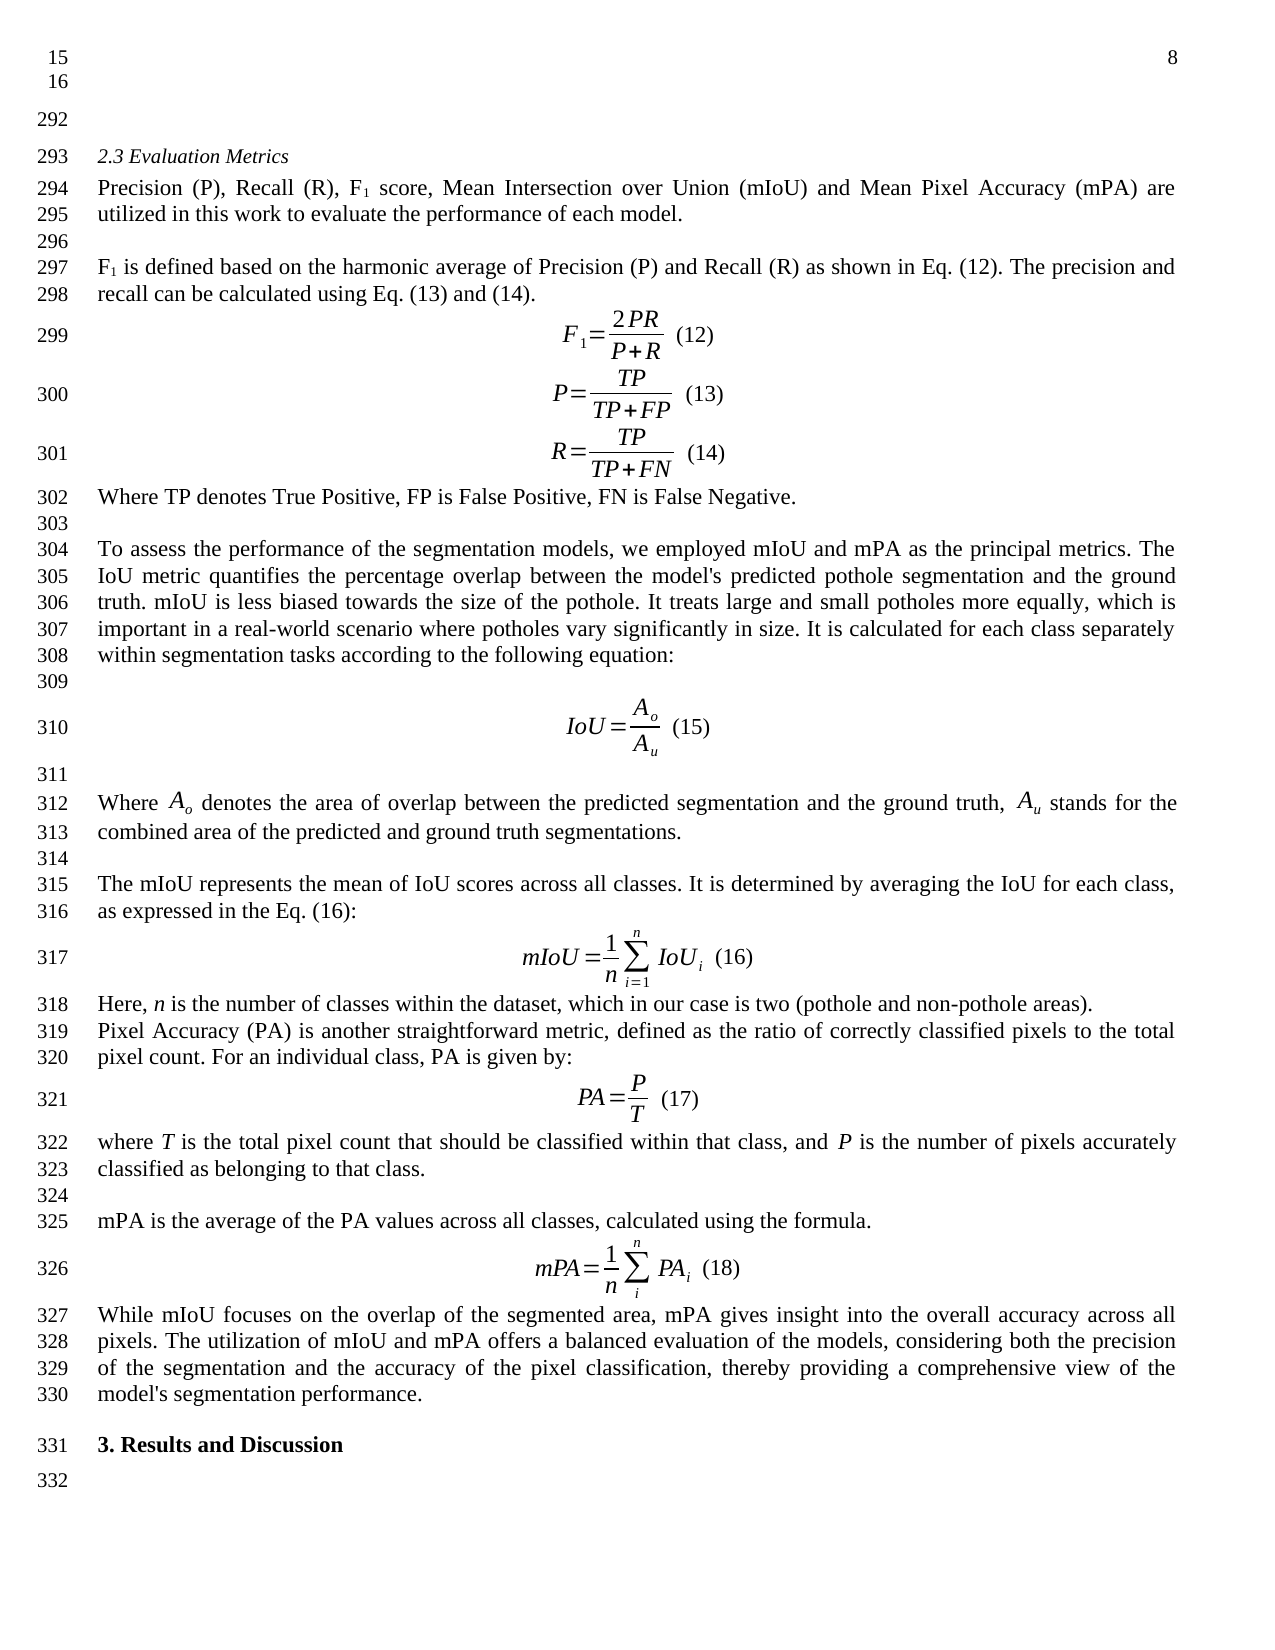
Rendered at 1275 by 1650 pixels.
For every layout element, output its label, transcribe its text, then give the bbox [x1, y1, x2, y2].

text Where denotes the area of overlap between the predicted segmentation and the ground truth, stands for the combined area of the predicted and ground truth segmentations. [97, 786, 1177, 844]
text where T is the total pixel count that should be classified within that class, and P is the number of pixels accurately classified as belonging to that class. [97, 1128, 1177, 1181]
text (15) [97, 694, 1177, 760]
text Here, n is the number of classes within the dataset, which in our case is two (pothole and non-pothole areas). [97, 990, 1177, 1017]
text (18) [97, 1234, 1177, 1301]
text (13) [97, 365, 1177, 424]
text Pixel Accuracy (PA) is another straightforward metric, defined as the ratio of correctly classified pixels to the total pixel count. For an individual class, PA is given by: [97, 1017, 1177, 1069]
text To assess the performance of the segmentation models, we employed mIoU and mPA as the principal metrics. The IoU metric quantifies the percentage overlap between the model's predicted pothole segmentation and the ground truth. mIoU is less biased towards the size of the pothole. It treats large and small potholes more equally, which is important in a real-world scenario where potholes vary significantly in size. It is calculated for each class separately within segmentation tasks according to the following equation: [97, 536, 1177, 667]
text (14) [97, 424, 1177, 483]
text Where TP denotes True Positive, FP is False Positive, FN is False Negative. [97, 483, 1177, 509]
text While mIoU focuses on the overlap of the segmented area, mPA gives insight into the overall accuracy across all pixels. The utilization of mIoU and mPA offers a balanced evaluation of the models, considering both the precision of the segmentation and the accuracy of the pixel classification, thereby providing a comprehensive view of the model's segmentation performance. [97, 1301, 1177, 1407]
text F1 is defined based on the harmonic average of Precision (P) and Recall (R) as shown in Eq. (12). The precision and recall can be calculated using Eq. (13) and (14). [97, 253, 1177, 306]
subtitle 2.3 Evaluation Metrics [97, 144, 1177, 168]
text mPA is the average of the PA values across all classes, calculated using the formula. [97, 1207, 1177, 1234]
text (17) [97, 1069, 1177, 1128]
text The mIoU represents the mean of IoU scores across all classes. It is determined by averaging the IoU for each class, as expressed in the Eq. (16): [97, 870, 1177, 923]
text Precision (P), Recall (R), F1 score, Mean Intersection over Union (mIoU) and Mean Pixel Accuracy (mPA) are utilized in this work to evaluate the performance of each model. [97, 174, 1177, 227]
text (16) [97, 923, 1177, 990]
subtitle 3. Results and Discussion [97, 1432, 1177, 1458]
text (12) [97, 306, 1177, 365]
